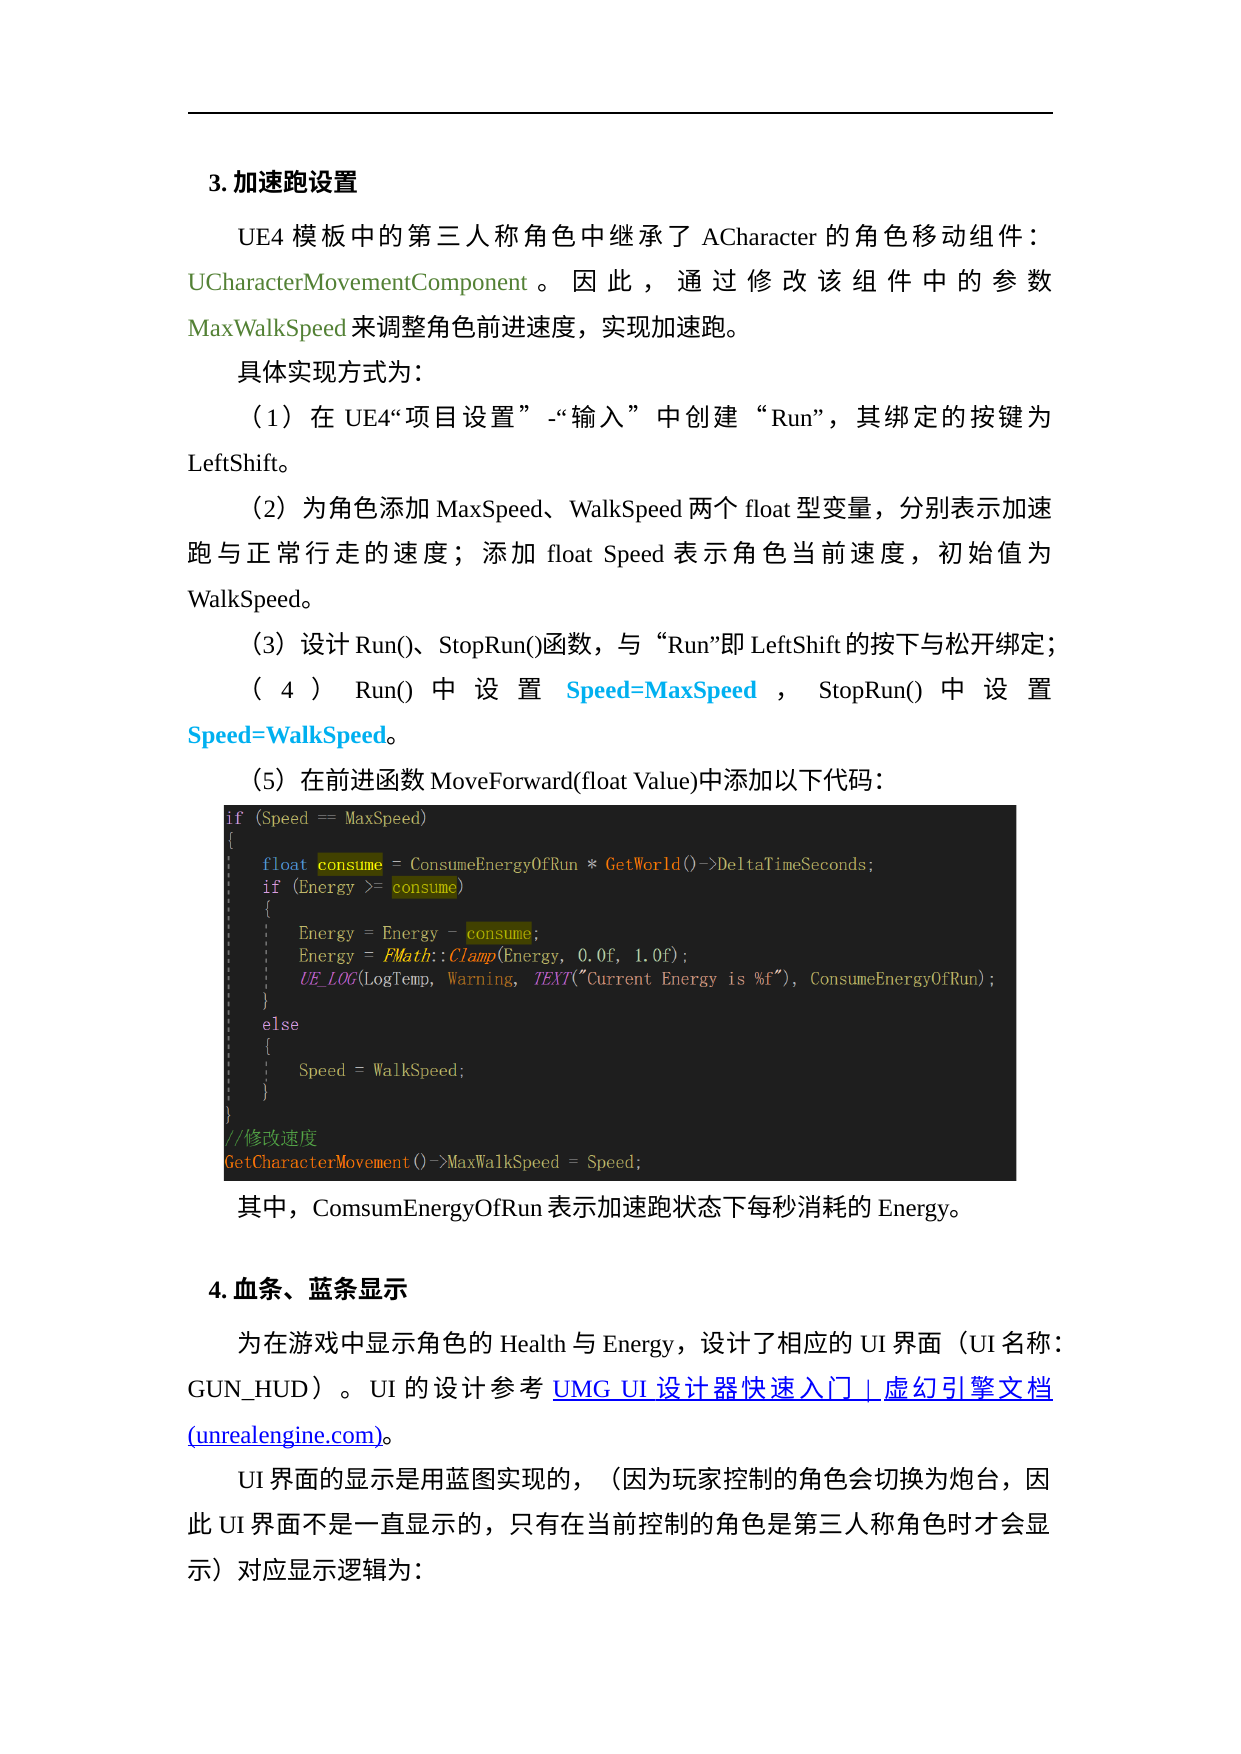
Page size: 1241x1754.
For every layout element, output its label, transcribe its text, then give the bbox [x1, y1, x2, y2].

text 为在游戏中显示角色的Health与Energy，设计了相应的UI界面（UI名称：GUN_HUD）。UI的设计参考UMG UI设计器快速入门 | 虚幻引擎文档 (unrealengine.com)。 [187, 1323, 1053, 1450]
text （5）在前进函数MoveForward(float Value)中添加以下代码： [187, 760, 1053, 796]
text （2）为角色添加MaxSpeed、WalkSpeed两个float型变量，分别表示加速跑与正常行走的速度；添加float Speed表示角色当前速度，初始值为WalkSpeed。 [187, 488, 1053, 615]
picture [223, 805, 1017, 1181]
text （3）设计Run()、StopRun()函数，与“Run”即LeftShift的按下与松开绑定； [187, 624, 1053, 660]
text 其中，ComsumEnergyOfRun表示加速跑状态下每秒消耗的Energy。 [187, 1188, 1053, 1224]
subtitle 加速跑设置 [208, 162, 1053, 198]
text UE4模板中的第三人称角色中继承了ACharacter的角色移动组件：UCharacterMovementComponent。因此，通过修改该组件中的参数MaxWalkSpeed来调整角色前进速度，实现加速跑。 [187, 216, 1053, 343]
text UI界面的显示是用蓝图实现的，（因为玩家控制的角色会切换为炮台，因此UI界面不是一直显示的，只有在当前控制的角色是第三人称角色时才会显示）对应显示逻辑为： [187, 1459, 1053, 1586]
subtitle 血条、蓝条显示 [208, 1269, 1053, 1305]
text （4）Run()中设置Speed=MaxSpeed，StopRun()中设置Speed=WalkSpeed。 [187, 669, 1053, 751]
text 具体实现方式为： [187, 352, 1053, 388]
text （1）在UE4“项目设置”-“输入”中创建“Run”，其绑定的按键为LeftShift。 [187, 398, 1053, 479]
